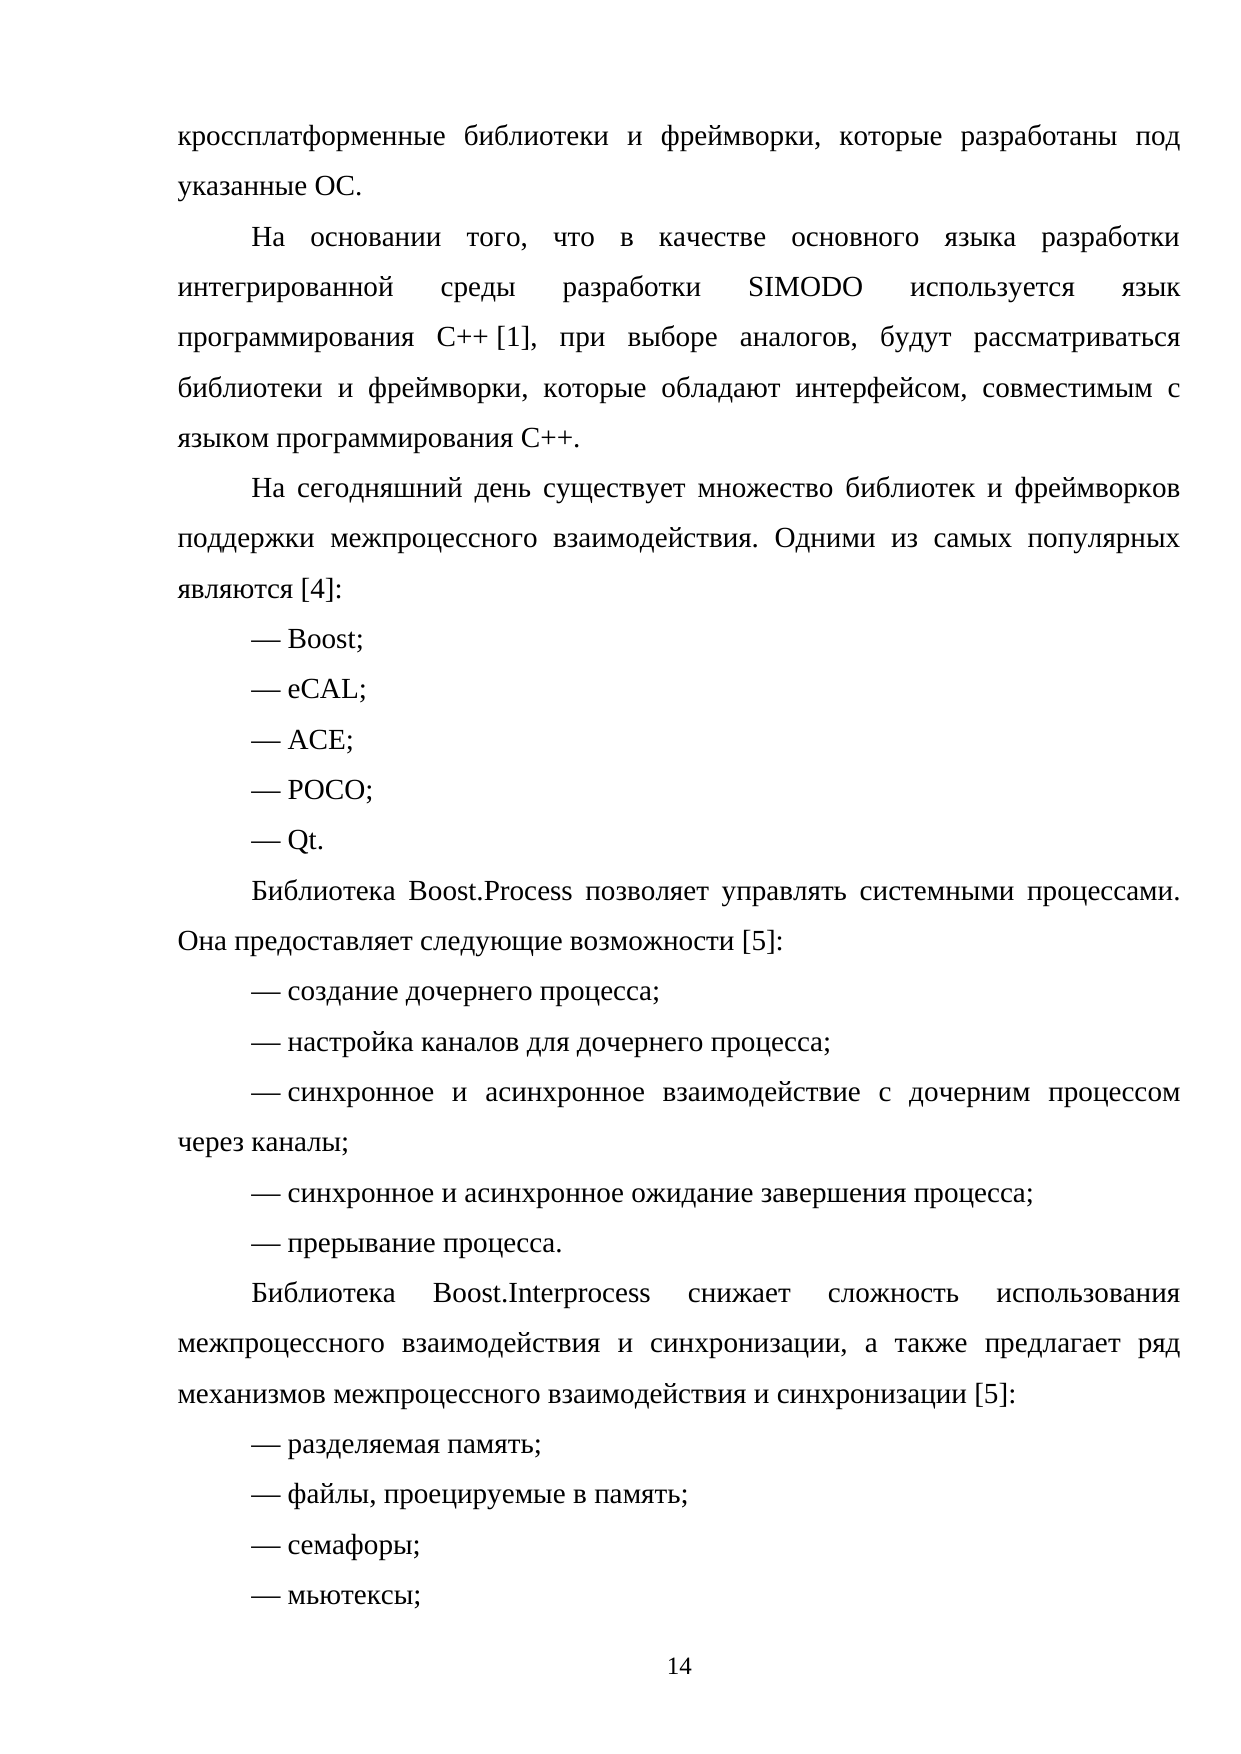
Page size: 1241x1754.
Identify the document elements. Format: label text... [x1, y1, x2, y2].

list создание дочернего процесса; [177, 973, 1181, 1007]
list мьютексы; [177, 1577, 1181, 1611]
list разделяемая память; [177, 1426, 1181, 1460]
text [177, 118, 1181, 202]
text На основании того, что в качестве основного языка разработки интегрированной среды разработки SIMODO используется язык программирования C++ [1], при выборе аналогов, будут рассматриваться библиотеки и фреймворки, которые обладают интерфейсом, совместимым с языком программирования C++. [177, 219, 1181, 453]
list Qt. [177, 822, 1181, 856]
list прерывание процесса. [177, 1225, 1181, 1258]
list POCO; [177, 772, 1181, 806]
text На сегодняшний день существует множество библиотек и фреймворков поддержки межпроцессного взаимодействия. Одними из самых популярных являются [4]: [177, 470, 1181, 604]
list настройка каналов для дочернего процесса; [177, 1024, 1181, 1057]
list Boost; [177, 621, 1181, 655]
text Библиотека Boost.Interprocess снижает сложность использования межпроцессного взаимодействия и синхронизации, а также предлагает ряд механизмов межпроцессного взаимодействия и синхронизации [5]: [177, 1275, 1181, 1409]
list eCAL; [177, 672, 1181, 705]
text Библиотека Boost.Process позволяет управлять системными процессами. Она предоставляет следующие возможности [5]: [177, 873, 1181, 957]
list синхронное и асинхронное взаимодействие с дочерним процессом через каналы; [177, 1074, 1181, 1158]
list ACE; [177, 722, 1181, 755]
list файлы, проецируемые в память; [177, 1477, 1181, 1510]
list семафоры; [177, 1527, 1181, 1560]
list синхронное и асинхронное ожидание завершения процесса; [177, 1175, 1181, 1208]
